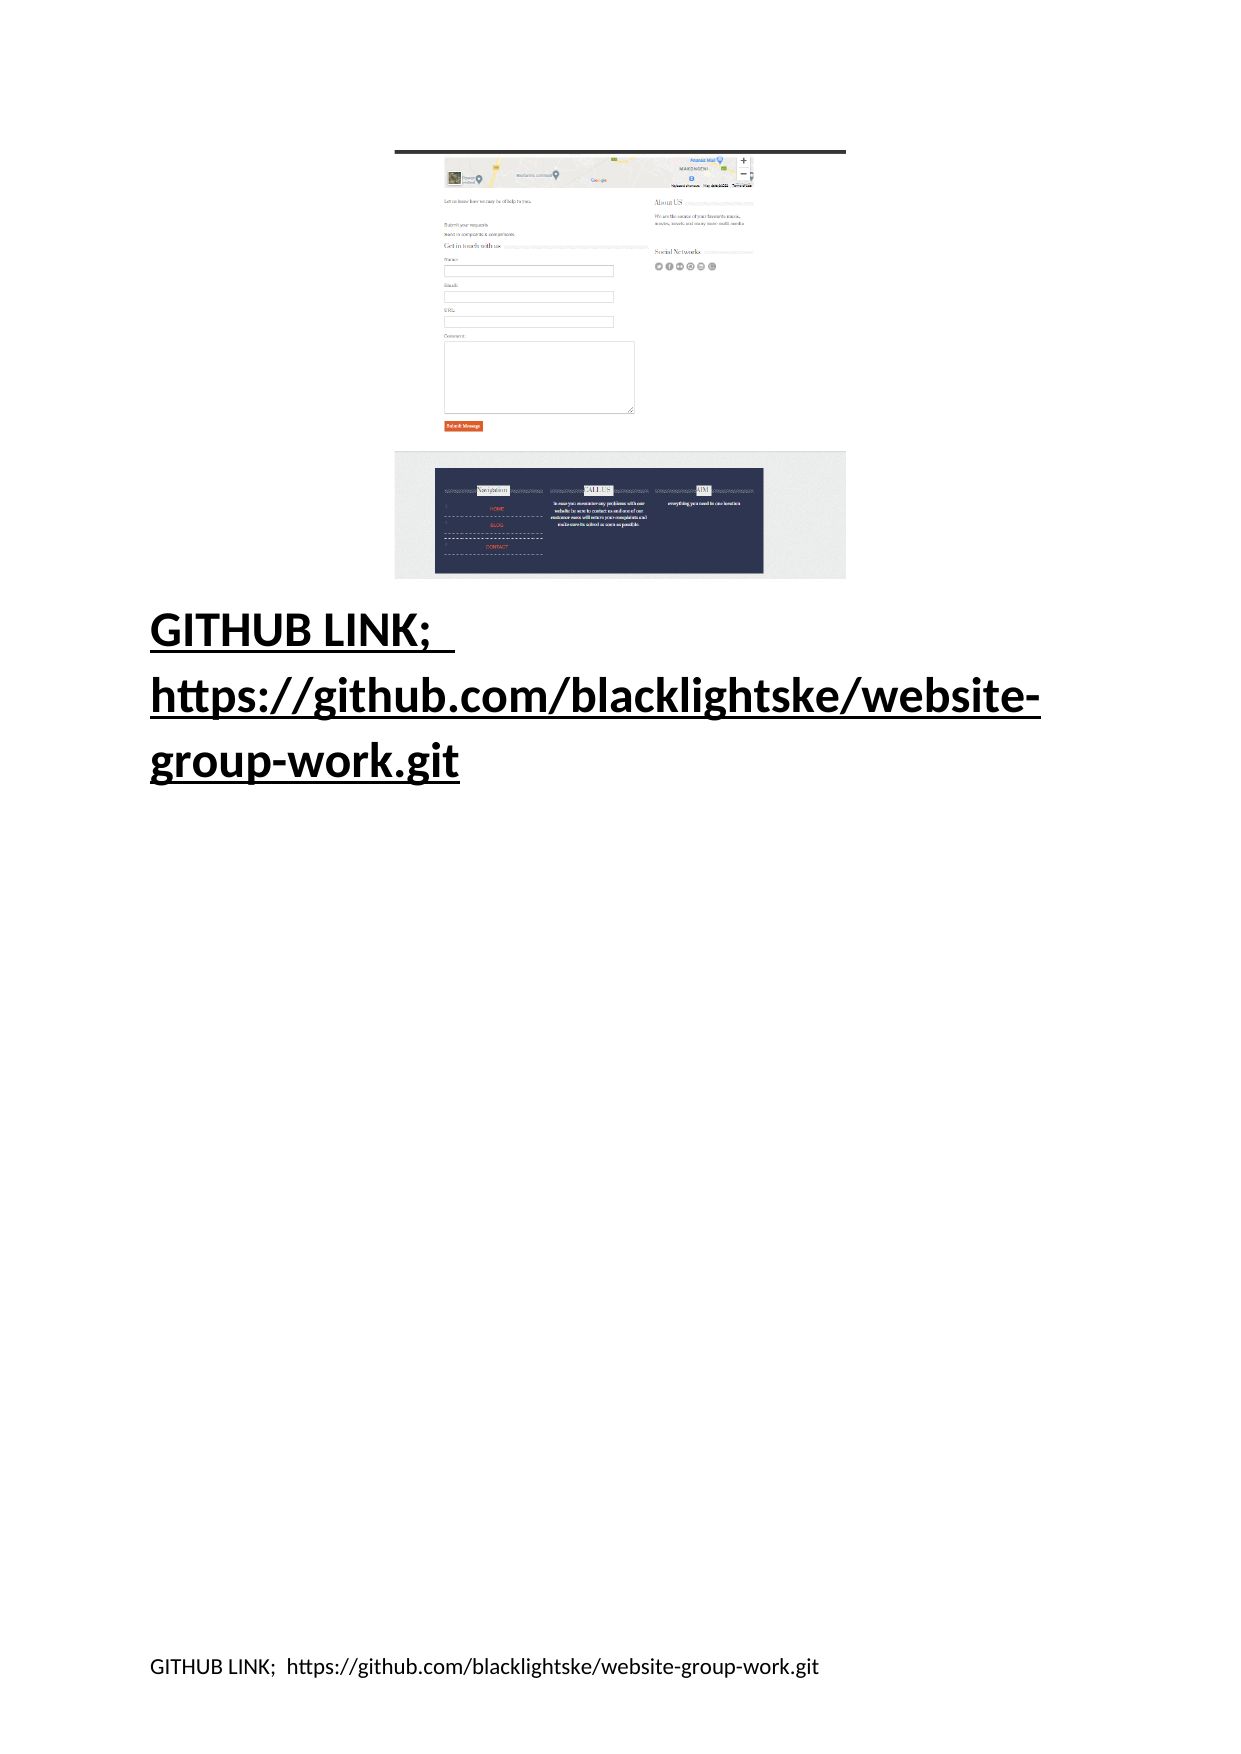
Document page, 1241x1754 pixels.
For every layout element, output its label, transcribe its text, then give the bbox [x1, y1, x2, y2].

text GITHUB LINK; https://github.com/blacklightske/website-group-work.git [150, 598, 1090, 790]
picture [394, 150, 846, 579]
